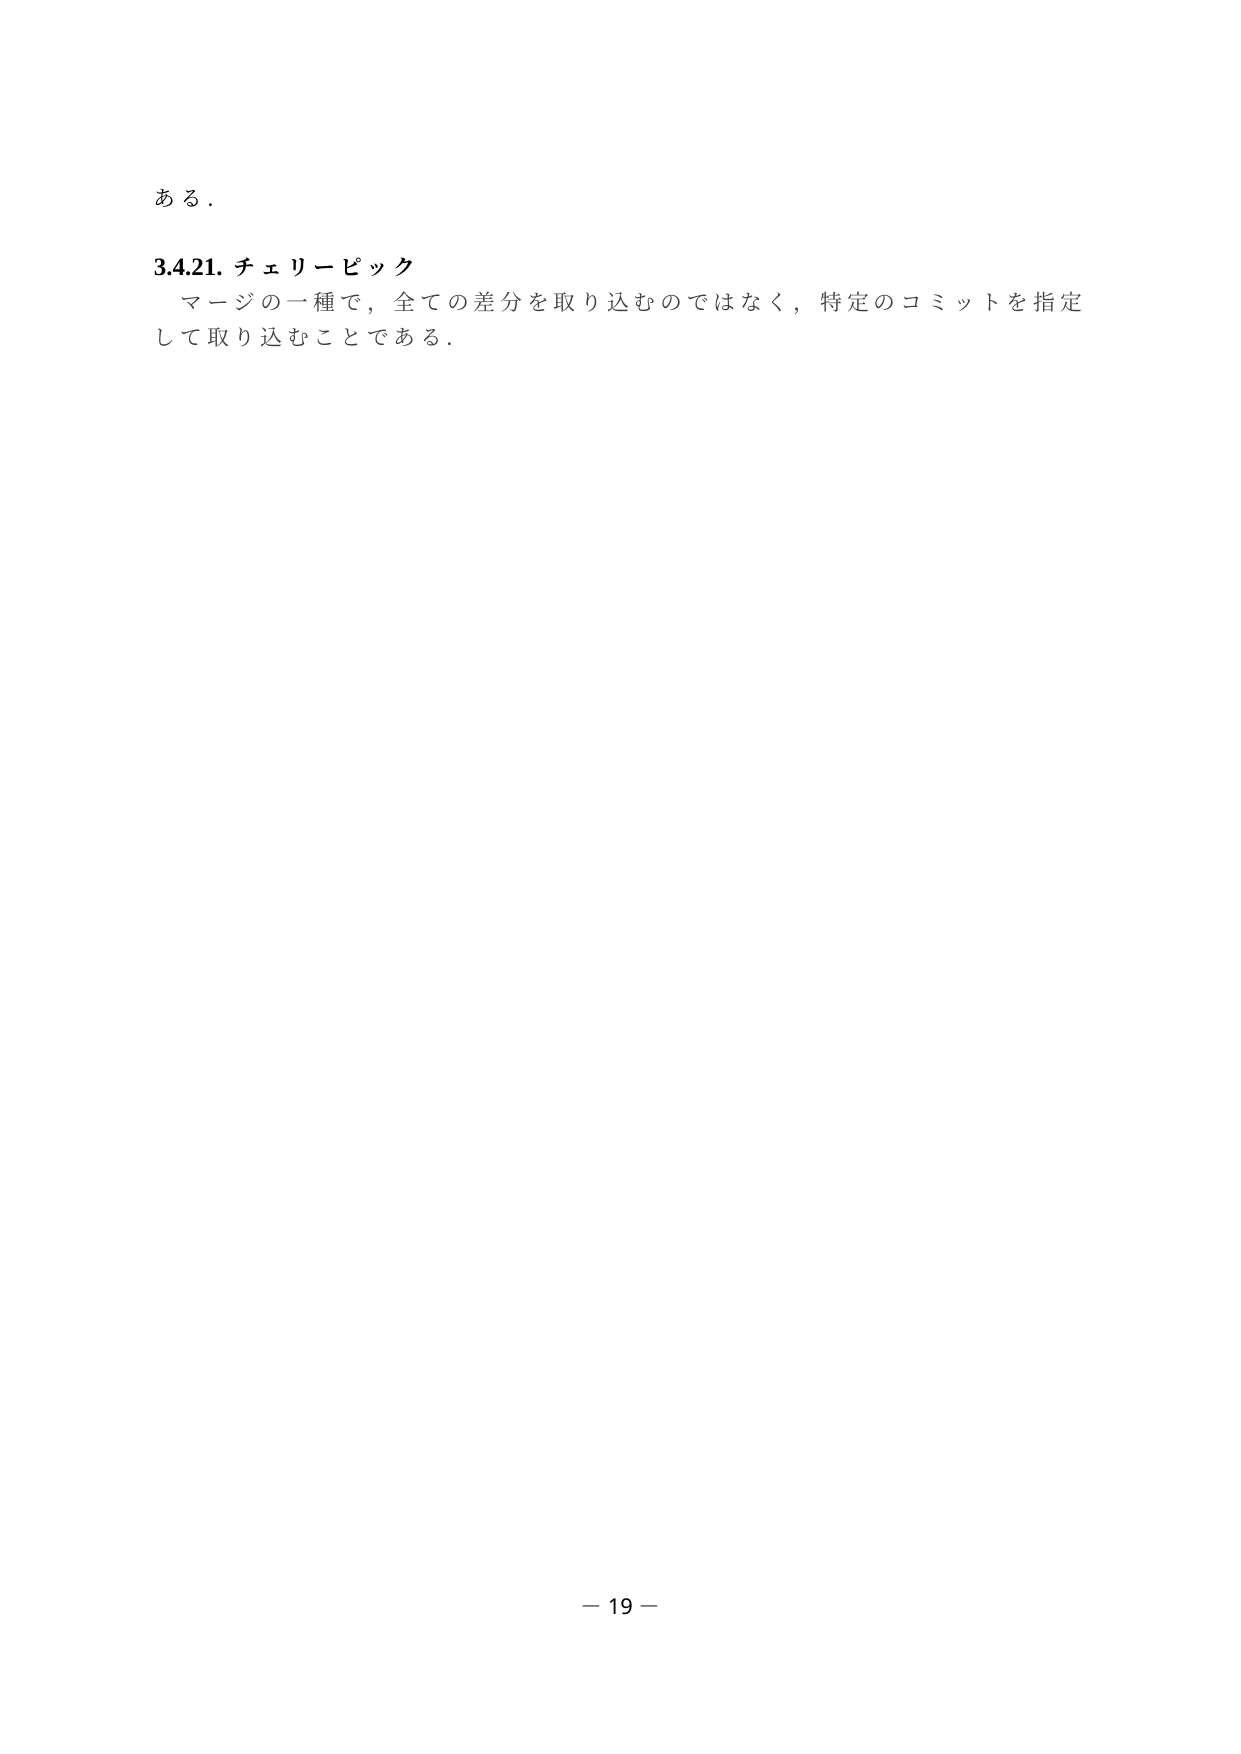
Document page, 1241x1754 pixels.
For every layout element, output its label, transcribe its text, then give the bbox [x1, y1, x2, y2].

list チェリーピック [153, 249, 1087, 284]
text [153, 179, 1087, 214]
text マージの一種で，全ての差分を取り込むのではなく，特定のコミットを指定して取り込むことである． [153, 284, 1087, 353]
